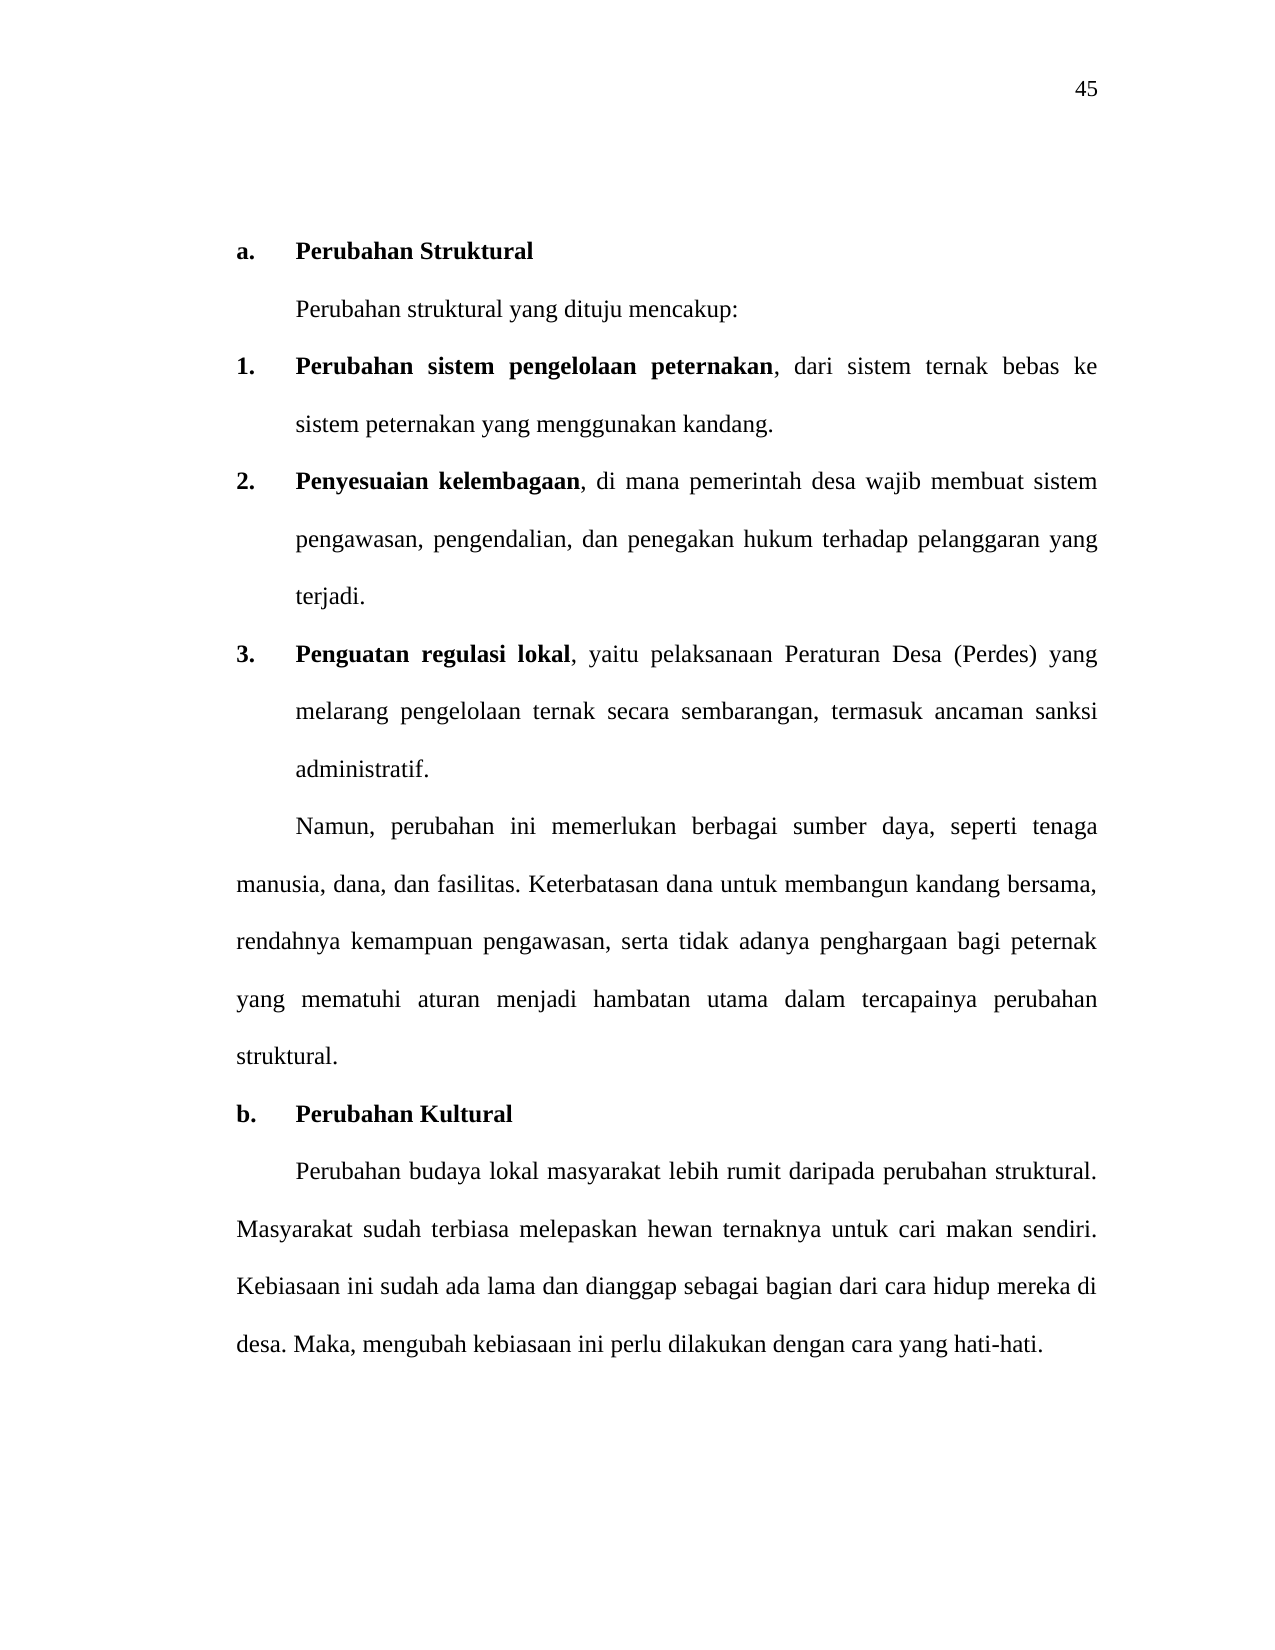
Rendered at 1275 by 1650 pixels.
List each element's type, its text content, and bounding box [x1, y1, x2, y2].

text Namun, perubahan ini memerlukan berbagai sumber daya, seperti tenaga manusia, dana, dan fasilitas. Keterbatasan dana untuk membangun kandang bersama, rendahnya kemampuan pengawasan, serta tidak adanya penghargaan bagi peternak yang mematuhi aturan menjadi hambatan utama dalam tercapainya perubahan struktural. [236, 811, 1098, 1070]
text 1. Perubahan sistem pengelolaan peternakan, dari sistem ternak bebas ke sistem peternakan yang menggunakan kandang. [236, 351, 1098, 437]
text Perubahan struktural yang dituju mencakup: [236, 294, 1098, 322]
text a. Perubahan Struktural [236, 236, 1098, 265]
text Perubahan budaya lokal masyarakat lebih rumit daripada perubahan struktural. Masyarakat sudah terbiasa melepaskan hewan ternaknya untuk cari makan sendiri. Kebiasaan ini sudah ada lama dan dianggap sebagai bagian dari cara hidup mereka di desa. Maka, mengubah kebiasaan ini perlu dilakukan dengan cara yang hati-hati. [236, 1156, 1098, 1357]
text 3. Penguatan regulasi lokal, yaitu pelaksanaan Peraturan Desa (Perdes) yang melarang pengelolaan ternak secara sembarangan, termasuk ancaman sanksi administratif. [236, 639, 1098, 782]
text b. Perubahan Kultural [236, 1099, 1098, 1127]
text 2. Penyesuaian kelembagaan, di mana pemerintah desa wajib membuat sistem pengawasan, pengendalian, dan penegakan hukum terhadap pelanggaran yang terjadi. [236, 466, 1098, 610]
